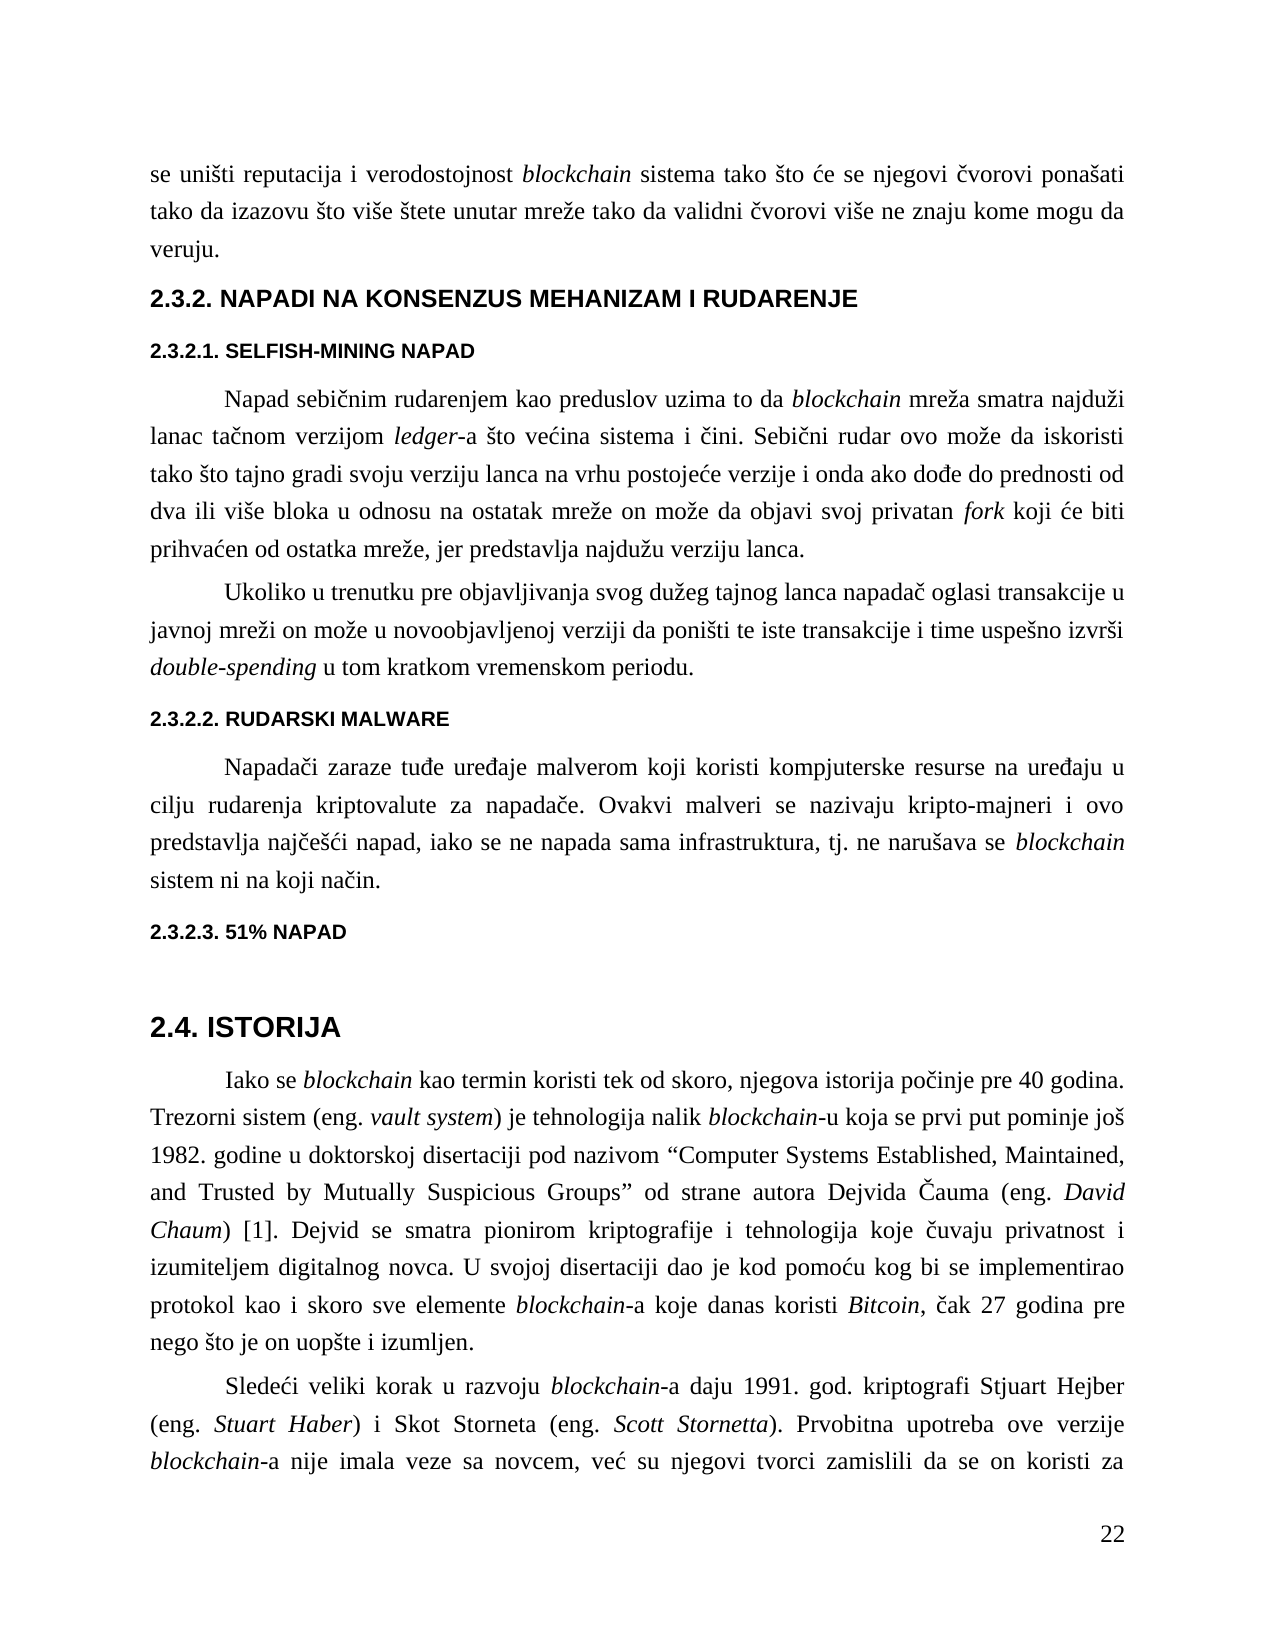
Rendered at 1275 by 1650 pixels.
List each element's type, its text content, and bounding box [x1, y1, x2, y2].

text Iako se blockchain kao termin koristi tek od skoro, njegova istorija počinje pre 40 godina. Trezorni sistem (eng. vault system) je tehnologija nalik blockchain-u koja se prvi put pominje još 1982. godine u doktorskoj disertaciji pod nazivom “Computer Systems Established, Maintained, and Trusted by Mutually Suspicious Groups” od strane autora Dejvida Čauma (eng. David Chaum). Dejvid se smatra pionirom kriptografije i tehnologija koje čuvaju privatnost i izumiteljem digitalnog novca. U svojoj disertaciji dao je kod pomoću kog bi se implementirao protokol kao i skoro sve elemente blockchain-a koje danas koristi Bitcoin, čak 27 godina pre nego što je on uopšte i izumljen. [150, 1056, 1125, 1356]
subtitle napadi na konsenzus mehanizam i rudarenje [150, 275, 1125, 312]
text Napad sebičnim rudarenjem kao preduslov uzima to da blockchain mreža smatra najduži lanac tačnom verzijom ledger-a što većina sistema i čini. Sebični rudar ovo može da iskoristi tako što tajno gradi svoju verziju lanca na vrhu postojeće verzije i onda ako dođe do prednosti od dva ili više bloka u odnosu na ostatak mreže on može da objavi svoj privatan fork koji će biti prihvaćen od ostatka mreže, jer predstavlja najdužu verziju lanca. [150, 375, 1125, 562]
text Ukoliko u trenutku pre objavljivanja svog dužeg tajnog lanca napadač oglasi transakcije u javnoj mreži on može u novoobjavljenoj verziji da poništi te iste transakcije i time uspešno izvrši double-spending u tom kratkom vremenskom periodu. [150, 569, 1125, 681]
subtitle 51% napad [150, 906, 1125, 944]
text Napadači zaraze tuđe uređaje malverom koji koristi kompjuterske resurse na uređaju u cilju rudarenja kriptovalute za napadače. Ovakvi malveri se nazivaju kripto-majneri i ovo predstavlja najčešći napad, iako se ne napada sama infrastruktura, tj. ne narušava se blockchain sistem ni na koji način. [150, 744, 1125, 894]
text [150, 1362, 1125, 1475]
subtitle ISTORIJA [150, 1006, 1125, 1044]
subtitle Rudarski malware [150, 694, 1125, 731]
subtitle Selfish-mining napad [150, 325, 1125, 362]
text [150, 150, 1125, 262]
